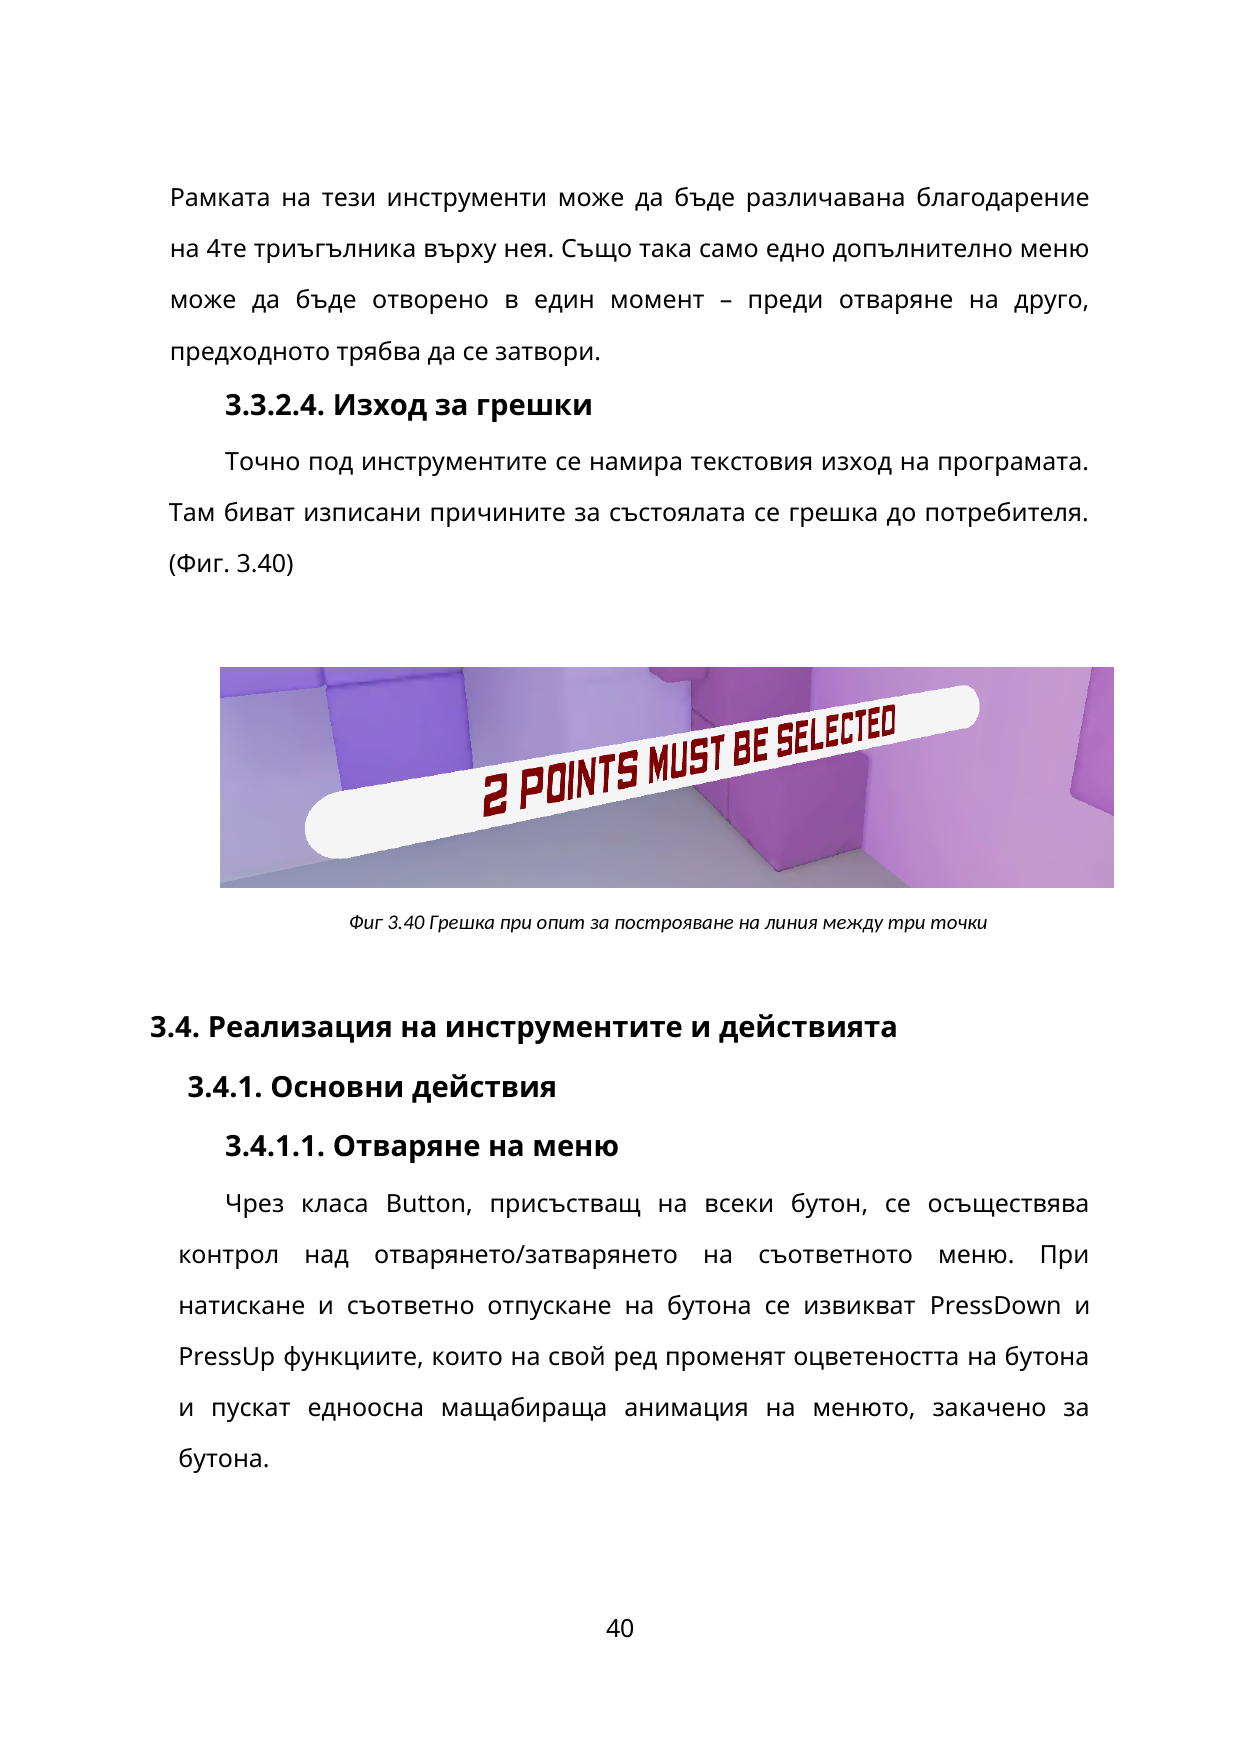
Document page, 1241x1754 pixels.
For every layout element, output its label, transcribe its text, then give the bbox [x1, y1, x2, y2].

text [169, 180, 1090, 367]
text Точно под инструментите се намира текстовия изход на програмата. Там биват изписани причините за състоялата се грешка до потребителя. (Фиг. 3.40) [169, 444, 1090, 580]
picture [219, 667, 1114, 888]
list Изход за грешки [225, 384, 1090, 424]
list Отваряне на меню [225, 1126, 1090, 1165]
list Основни действия [187, 1066, 1090, 1106]
text Чрез класа Button, присъстващ на всеки бутон, се осъществява контрол над отварянето/затварянето на съответното меню. При натискане и съответно отпускане на бутона се извикват PressDown и PressUp функциите, които на свой ред променят оцветеността на бутона и пускат едноосна мащабираща анимация на менюто, закачено за бутона. [178, 1185, 1090, 1474]
list Реализация на инструментите и действията [150, 1007, 1090, 1046]
